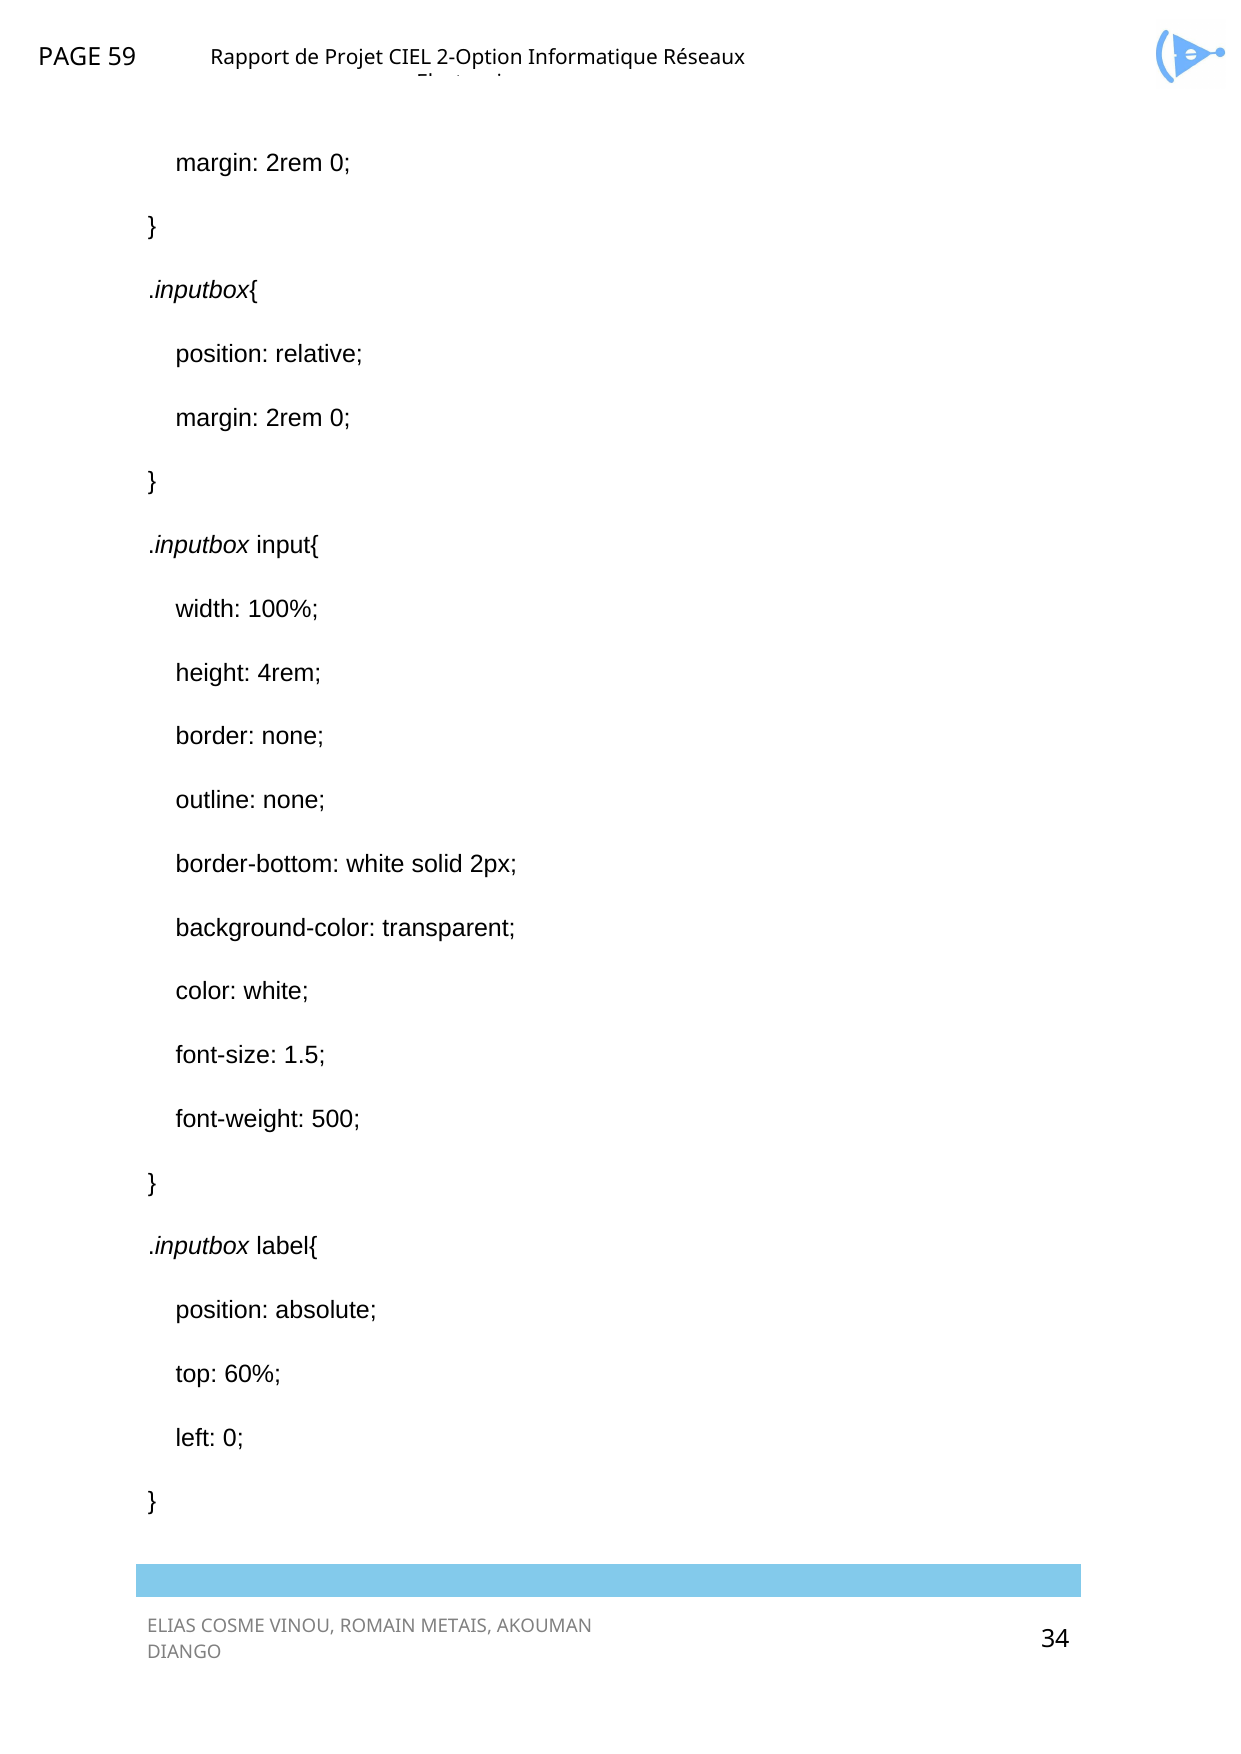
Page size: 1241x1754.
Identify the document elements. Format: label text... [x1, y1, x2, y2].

text font-weight: 500; [148, 1104, 1093, 1133]
text font-size: 1.5; [148, 1040, 1093, 1069]
text color: white; [148, 976, 1093, 1005]
text height: 4rem; [148, 658, 1093, 686]
text border-bottom: white solid 2px; [148, 849, 1093, 878]
text } [148, 1486, 1093, 1515]
text } [148, 466, 1093, 495]
text } [148, 1168, 1093, 1196]
text width: 100%; [148, 594, 1093, 623]
text .inputbox label{ [148, 1231, 1093, 1260]
text .inputbox input{ [148, 530, 1093, 559]
text left: 0; [148, 1423, 1093, 1451]
text margin: 2rem 0; [148, 403, 1093, 431]
text } [148, 211, 1093, 240]
text position: relative; [148, 339, 1093, 368]
text top: 60%; [148, 1359, 1093, 1388]
picture [1155, 19, 1226, 89]
text position: absolute; [148, 1295, 1093, 1324]
text margin: 2rem 0; [148, 148, 1093, 176]
text outline: none; [148, 785, 1093, 814]
text background-color: transparent; [148, 913, 1093, 941]
text border: none; [148, 721, 1093, 750]
text .inputbox{ [148, 275, 1093, 304]
